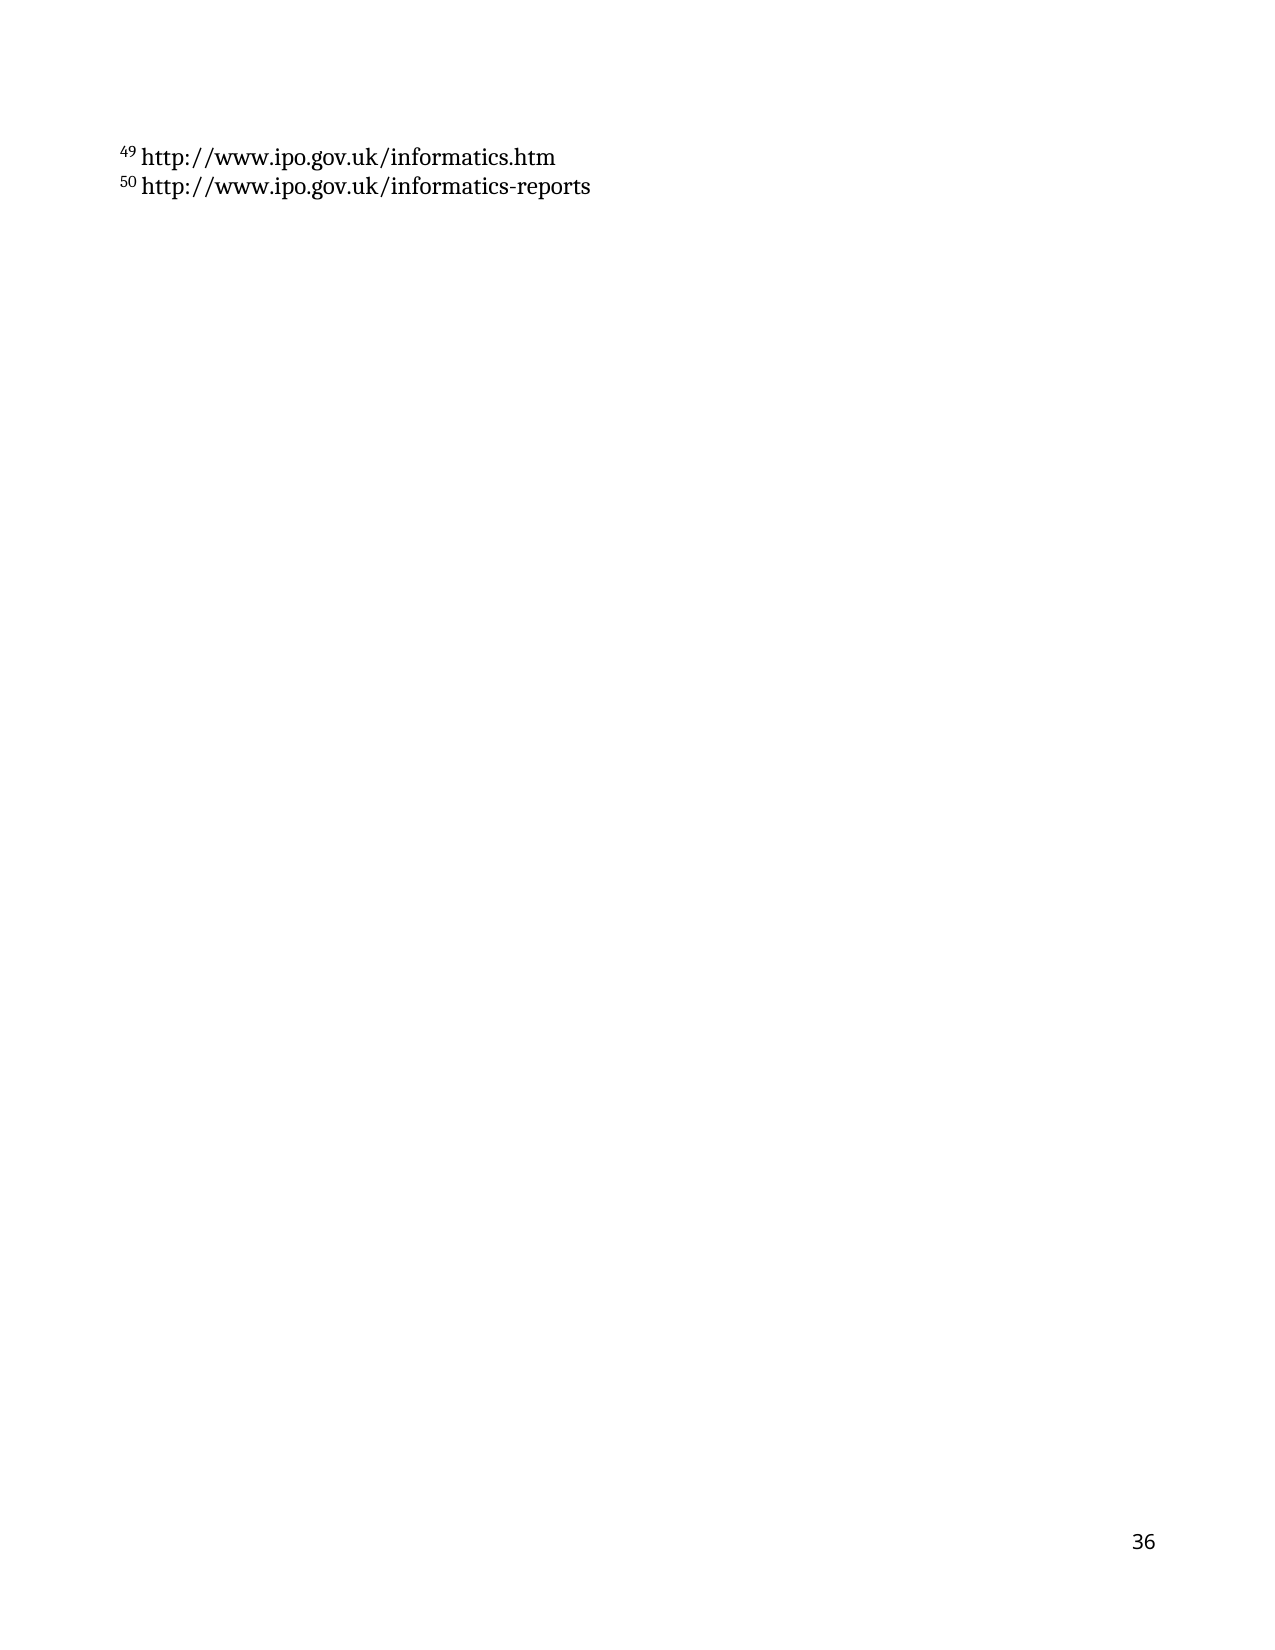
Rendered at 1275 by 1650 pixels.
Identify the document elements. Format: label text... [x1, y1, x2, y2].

text 49 http://www.ipo.gov.uk/informatics.htm [120, 142, 1167, 171]
text 50 http://www.ipo.gov.uk/informatics-reports [120, 171, 1167, 200]
